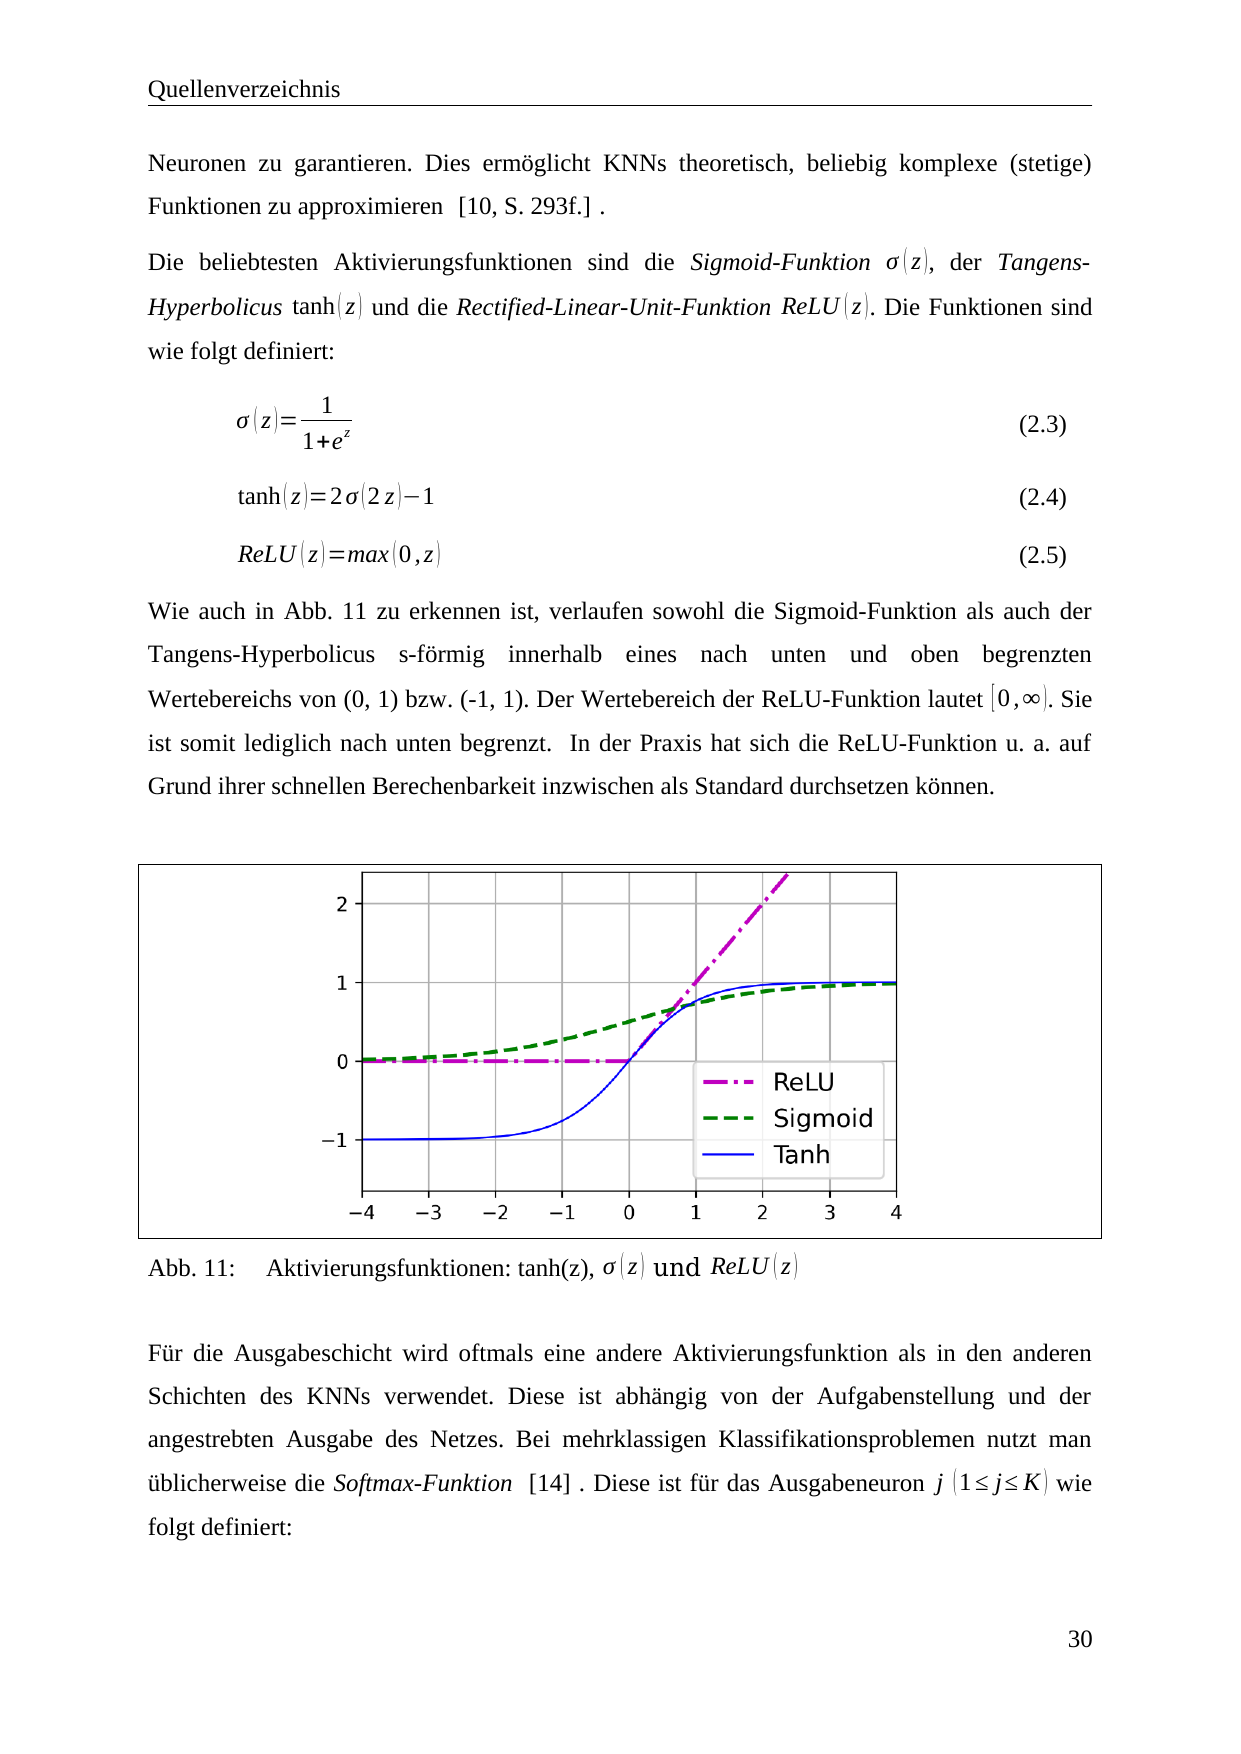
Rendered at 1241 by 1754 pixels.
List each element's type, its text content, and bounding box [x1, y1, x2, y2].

text (2.3) [148, 392, 1092, 454]
text Für die Ausgabeschicht wird oftmals eine andere Aktivierungsfunktion als in den anderen Schichten des KNNs verwendet. Diese ist abhängig von der Aufgabenstellung und der angestrebten Ausgabe des Netzes. Bei mehrklassigen Klassifikationsproblemen nutzt man üblicherweise die Softmax-Funktion . Diese ist für das Ausgabeneuron wie folgt definiert: [148, 1338, 1092, 1541]
text Wie auch in Abb. 11 zu erkennen ist, verlaufen sowohl die Sigmoid-Funktion als auch der Tangens-Hyperbolicus s-förmig innerhalb eines nach unten und oben begrenzten Wertebereichs von (0, 1) bzw. (-1, 1). Der Wertebereich der ReLU-Funktion lautet . Sie ist somit lediglich nach unten begrenzt. In der Praxis hat sich die ReLU-Funktion u. a. auf Grund ihrer schnellen Berechenbarkeit inzwischen als Standard durchsetzen können. [148, 596, 1092, 799]
picture [275, 867, 965, 1236]
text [148, 148, 1092, 219]
text Die beliebtesten Aktivierungsfunktionen sind die Sigmoid-Funktion , der Tangens-Hyperbolicus und die Rectified-Linear-Unit-Funktion . Die Funktionen sind wie folgt definiert: [148, 246, 1092, 365]
text (2.5) [148, 539, 1092, 569]
text (2.4) [148, 481, 1092, 512]
